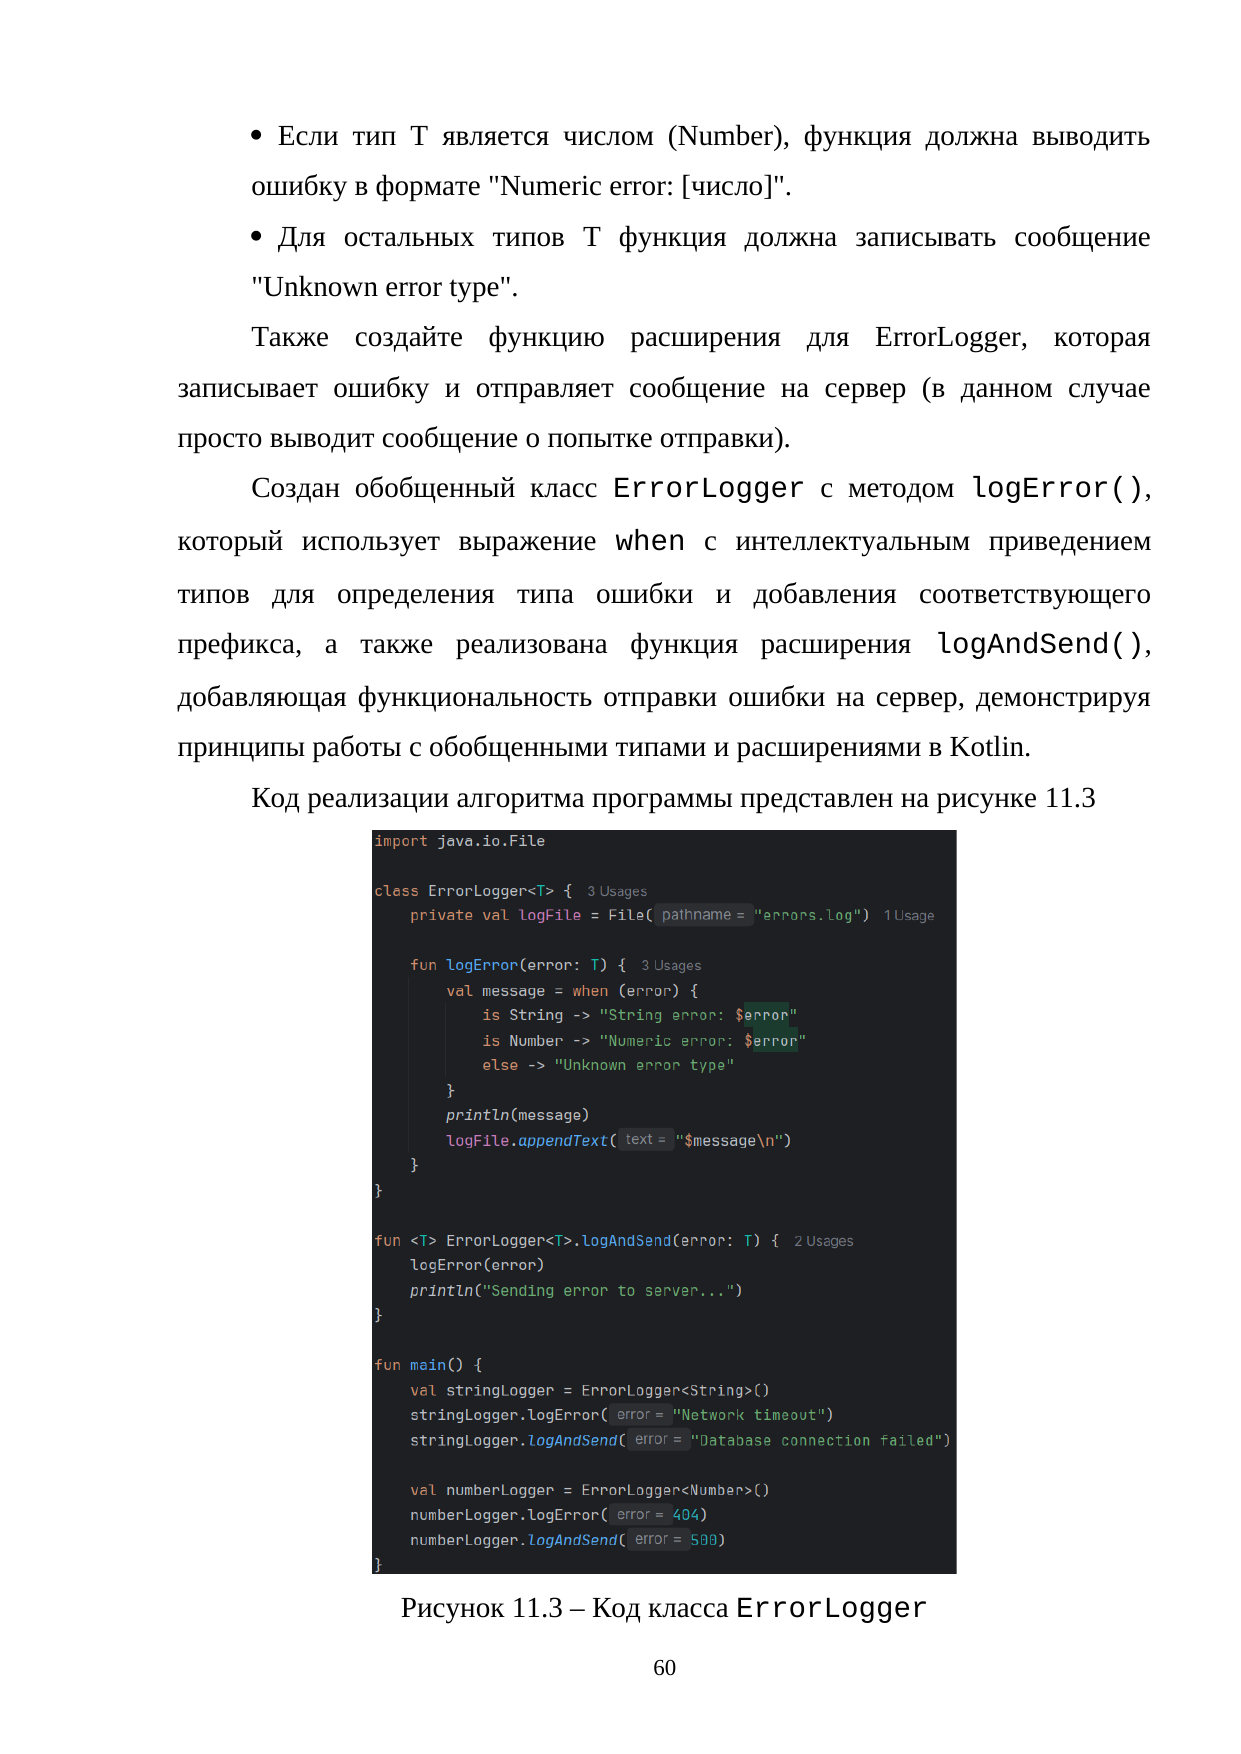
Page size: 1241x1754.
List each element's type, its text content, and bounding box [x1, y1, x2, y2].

text Код реализации алгоритма программы представлен на рисунке 11.3 [177, 780, 1152, 813]
picture [372, 830, 957, 1574]
text Рисунок 11.3 – Код класса ErrorLogger [177, 1591, 1152, 1627]
list Если тип T является числом (Number), функция должна выводить ошибку в формате "Numeric error: [число]". [251, 118, 1152, 202]
text Также создайте функцию расширения для ErrorLogger, которая записывает ошибку и отправляет сообщение на сервер (в данном случае просто выводит сообщение о попытке отправки). [177, 319, 1152, 454]
text Создан обобщенный класс ErrorLogger с методом logError(), который использует выражение when с интеллектуальным приведением типов для определения типа ошибки и добавления соответствующего префикса, а также реализована функция расширения logAndSend(), добавляющая функциональность отправки ошибки на сервер, демонстрируя принципы работы с обобщенными типами и расширениями в Kotlin. [177, 471, 1152, 763]
list Для остальных типов T функция должна записывать сообщение "Unknown error type". [251, 219, 1152, 303]
